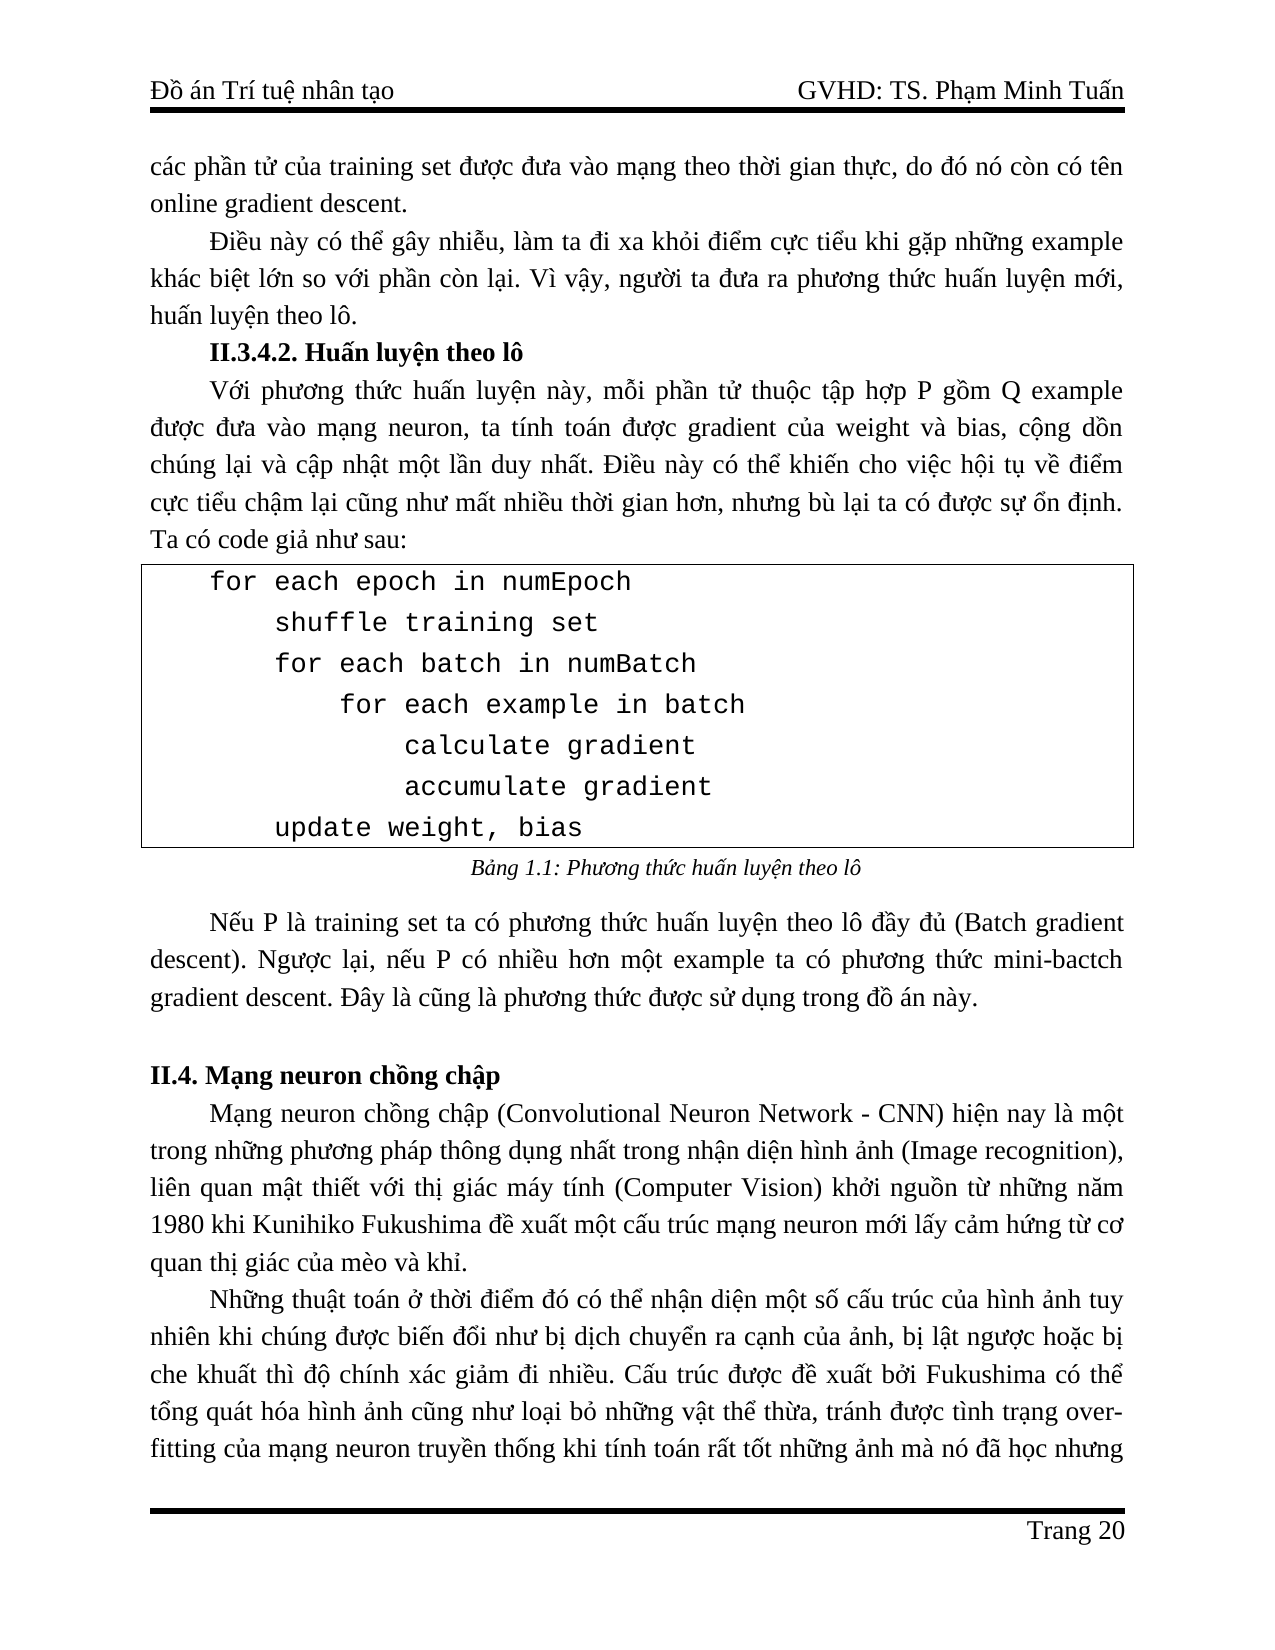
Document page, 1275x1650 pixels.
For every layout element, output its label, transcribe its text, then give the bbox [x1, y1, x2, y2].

text Với phương thức huấn luyện này, mỗi phần tử thuộc tập hợp P gồm Q example được đưa vào mạng neuron, ta tính toán được gradient của weight và bias, cộng dồn chúng lại và cập nhật một lần duy nhất. Điều này có thể khiến cho việc hội tụ về điểm cực tiểu chậm lại cũng như mất nhiều thời gian hơn, nhưng bù lại ta có được sự ổn định. Ta có code giả như sau: [150, 374, 1125, 554]
subtitle update weight, bias [142, 811, 1133, 847]
subtitle accumulate gradient [142, 769, 1133, 803]
text Điều này có thể gây nhiễu, làm ta đi xa khỏi điểm cực tiểu khi gặp những example khác biệt lớn so với phần còn lại. Vì vậy, người ta đưa ra phương thức huấn luyện mới, huấn luyện theo lô. [150, 224, 1125, 330]
subtitle shuffle training set [142, 605, 1133, 639]
subtitle for each example in batch [142, 687, 1133, 721]
subtitle for each epoch in numEpoch [142, 565, 1133, 598]
subtitle Huấn luyện theo lô [150, 336, 1125, 368]
subtitle calculate gradient [142, 728, 1133, 762]
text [150, 1283, 1125, 1463]
text Nếu P là training set ta có phương thức huấn luyện theo lô đầy đủ (Batch gradient descent). Ngược lại, nếu P có nhiều hơn một example ta có phương thức mini-bactch gradient descent. Đây là cũng là phương thức được sử dụng trong đồ án này. [150, 906, 1125, 1012]
subtitle for each batch in numBatch [142, 646, 1133, 680]
text Mạng neuron chồng chập (Convolutional Neuron Network - CNN) hiện nay là một trong những phương pháp thông dụng nhất trong nhận diện hình ảnh (Image recognition), liên quan mật thiết với thị giác máy tính (Computer Vision) khởi nguồn từ những năm 1980 khi Kunihiko Fukushima đề xuất một cấu trúc mạng neuron mới lấy cảm hứng từ cơ quan thị giác của mèo và khỉ. [150, 1097, 1125, 1277]
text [150, 150, 1125, 218]
subtitle Mạng neuron chồng chập [150, 1059, 1125, 1091]
